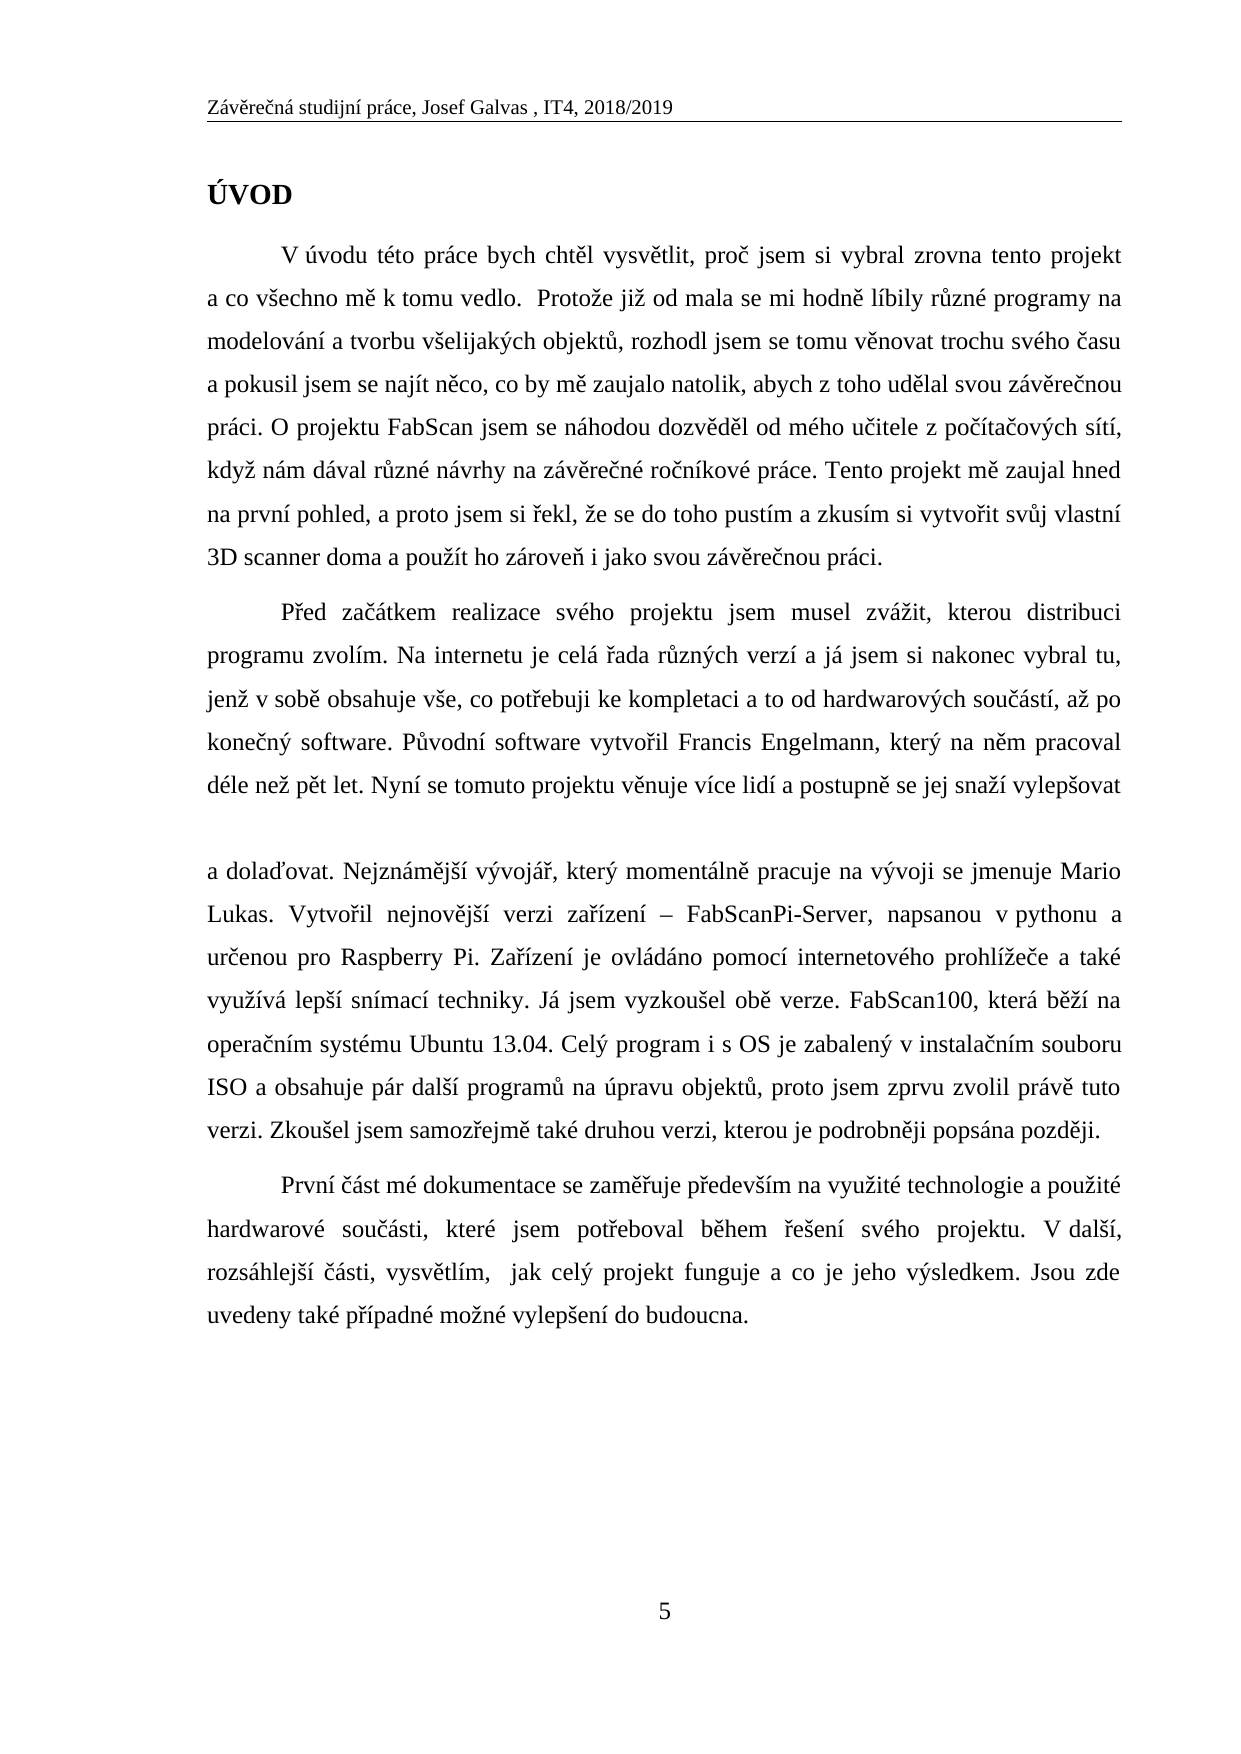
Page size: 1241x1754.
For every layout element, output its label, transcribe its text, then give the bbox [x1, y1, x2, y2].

text Před začátkem realizace svého projektu jsem musel zvážit, kterou distribuci programu zvolím. Na internetu je celá řada různých verzí a já jsem si nakonec vybral tu, jenž v sobě obsahuje vše, co potřebuji ke kompletaci a to od hardwarových součástí, až po konečný software. Původní software vytvořil Francis Engelmann, který na něm pracoval déle než pět let. Nyní se tomuto projektu věnuje více lidí a postupně se jej snaží vylepšovat a dolaďovat. Nejznámější vývojář, který momentálně pracuje na vývoji se jmenuje Mario Lukas. Vytvořil nejnovější verzi zařízení – FabScanPi-Server, napsanou v pythonu a určenou pro Raspberry Pi. Zařízení je ovládáno pomocí internetového prohlížeče a také využívá lepší snímací techniky. Já jsem vyzkoušel obě verze. FabScan100, která běží na operačním systému Ubuntu 13.04. Celý program i s OS je zabalený v instalačním souboru ISO a obsahuje pár další programů na úpravu objektů, proto jsem zprvu zvolil právě tuto verzi. Zkoušel jsem samozřejmě také druhou verzi, kterou je podrobněji popsána později. [207, 597, 1122, 1144]
text První část mé dokumentace se zaměřuje především na využité technologie a použité hardwarové součásti, které jsem potřeboval během řešení svého projektu. V další, rozsáhlejší části, vysvětlím, jak celý projekt funguje a co je jeho výsledkem. Jsou zde uvedeny také případné možné vylepšení do budoucna. [207, 1171, 1122, 1329]
text V úvodu této práce bych chtěl vysvětlit, proč jsem si vybral zrovna tento projekt a co všechno mě k tomu vedlo. Protože již od mala se mi hodně líbily různé programy na modelování a tvorbu všelijakých objektů, rozhodl jsem se tomu věnovat trochu svého času a pokusil jsem se najít něco, co by mě zaujalo natolik, abych z toho udělal svou závěrečnou práci. O projektu FabScan jsem se náhodou dozvěděl od mého učitele z počítačových sítí, když nám dával různé návrhy na závěrečné ročníkové práce. Tento projekt mě zaujal hned na první pohled, a proto jsem si řekl, že se do toho pustím a zkusím si vytvořit svůj vlastní 3D scanner doma a použít ho zároveň i jako svou závěrečnou práci. [207, 240, 1122, 571]
text Úvod [207, 177, 1122, 211]
